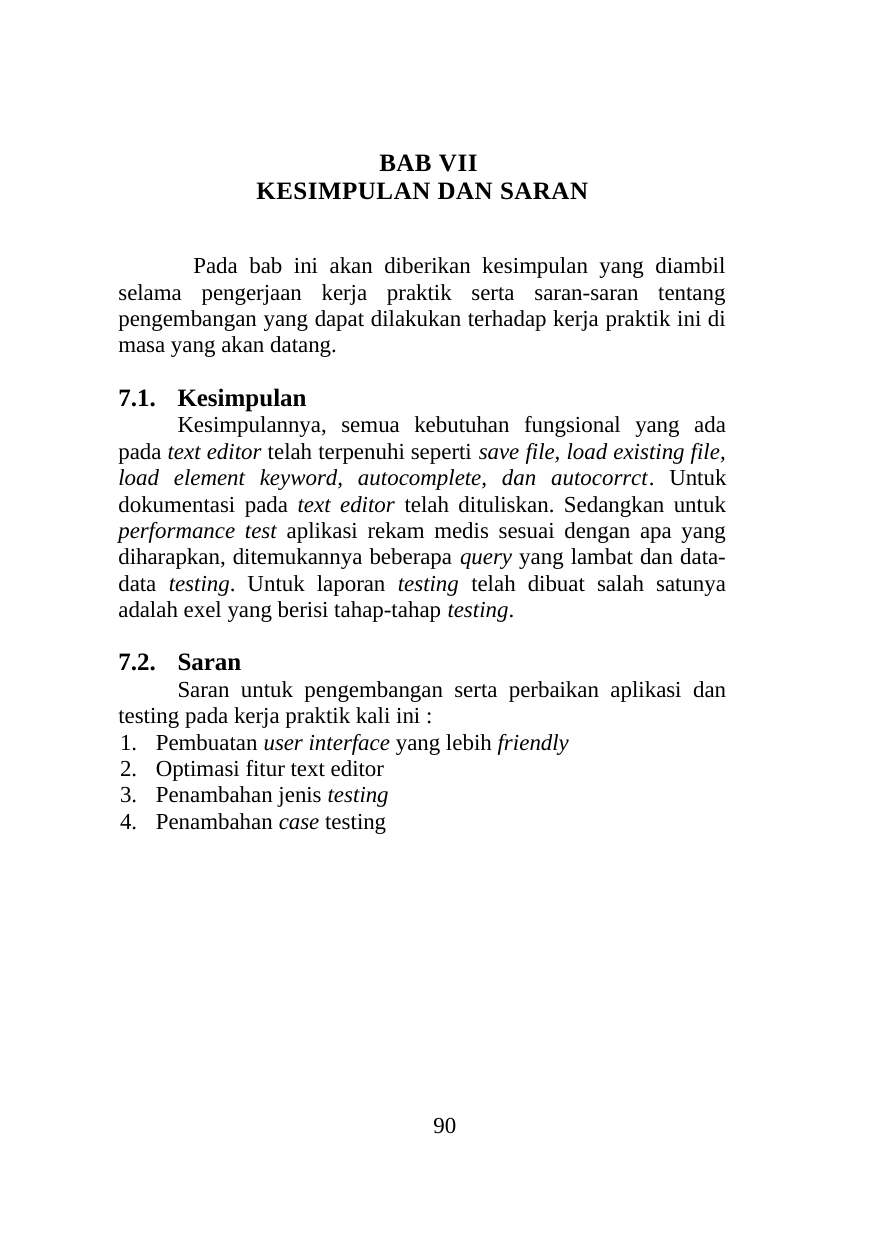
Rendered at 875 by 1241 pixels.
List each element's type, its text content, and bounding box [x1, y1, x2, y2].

text Pada bab ini akan diberikan kesimpulan yang diambil selama pengerjaan kerja praktik serta saran-saran tentang pengembangan yang dapat dilakukan terhadap kerja praktik ini di masa yang akan datang. [118, 252, 726, 358]
subtitle BAB VII KESIMPULAN DAN SARAN [118, 148, 726, 205]
list Penambahan jenis testing [137, 782, 726, 808]
subtitle Kesimpulan [118, 383, 726, 412]
list Penambahan case testing [137, 808, 726, 834]
list Pembuatan user interface yang lebih friendly [137, 729, 726, 755]
text Kesimpulannya, semua kebutuhan fungsional yang ada pada text editor telah terpenuhi seperti save file, load existing file, load element keyword, autocomplete, dan autocorrct. Untuk dokumentasi pada text editor telah dituliskan. Sedangkan untuk performance test aplikasi rekam medis sesuai dengan apa yang diharapkan, ditemukannya beberapa query yang lambat dan data-data testing. Untuk laporan testing telah dibuat salah satunya adalah exel yang berisi tahap-tahap testing. [118, 412, 726, 622]
text Saran untuk pengembangan serta perbaikan aplikasi dan testing pada kerja praktik kali ini : [118, 676, 726, 729]
subtitle Saran [118, 647, 726, 676]
list Optimasi fitur text editor [137, 755, 726, 782]
